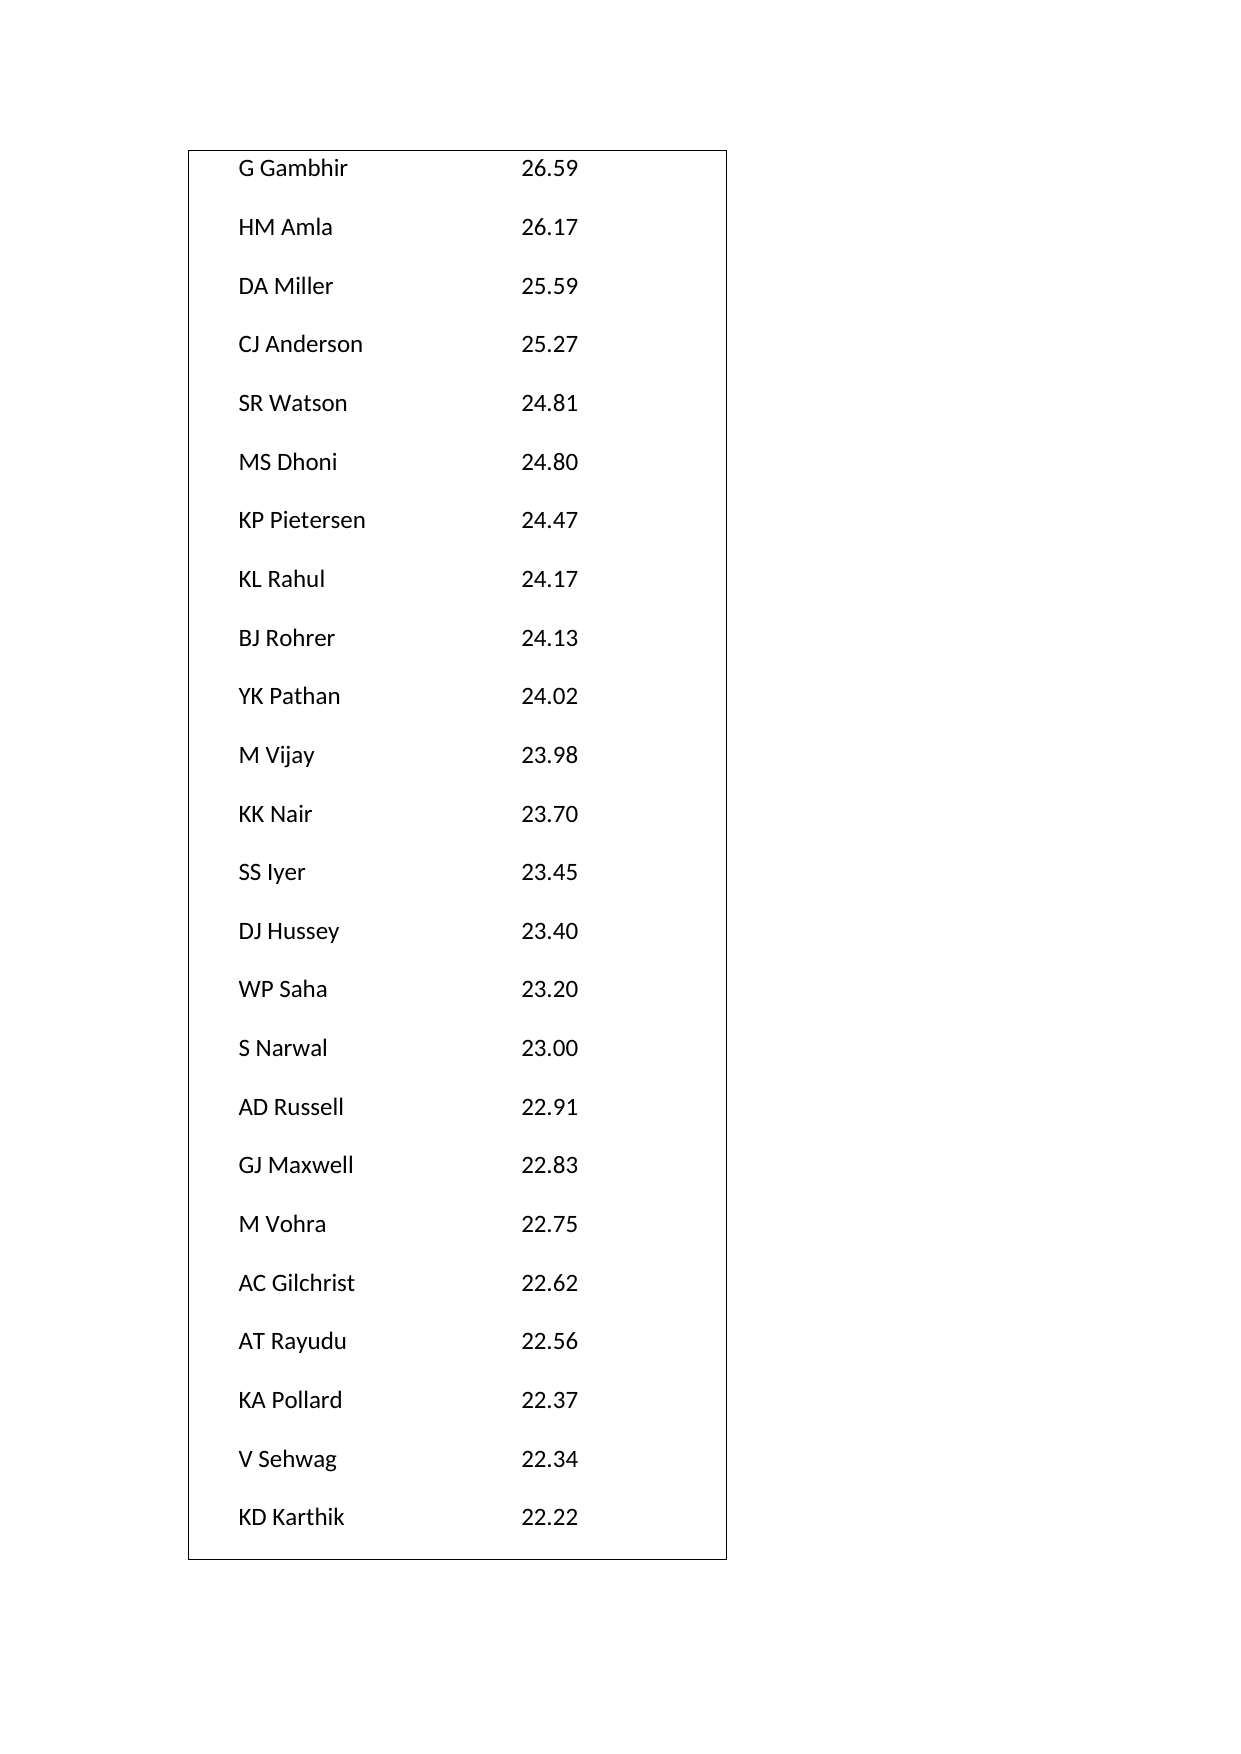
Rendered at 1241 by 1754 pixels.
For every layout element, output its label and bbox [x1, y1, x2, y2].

table_cell [189, 151, 726, 1558]
